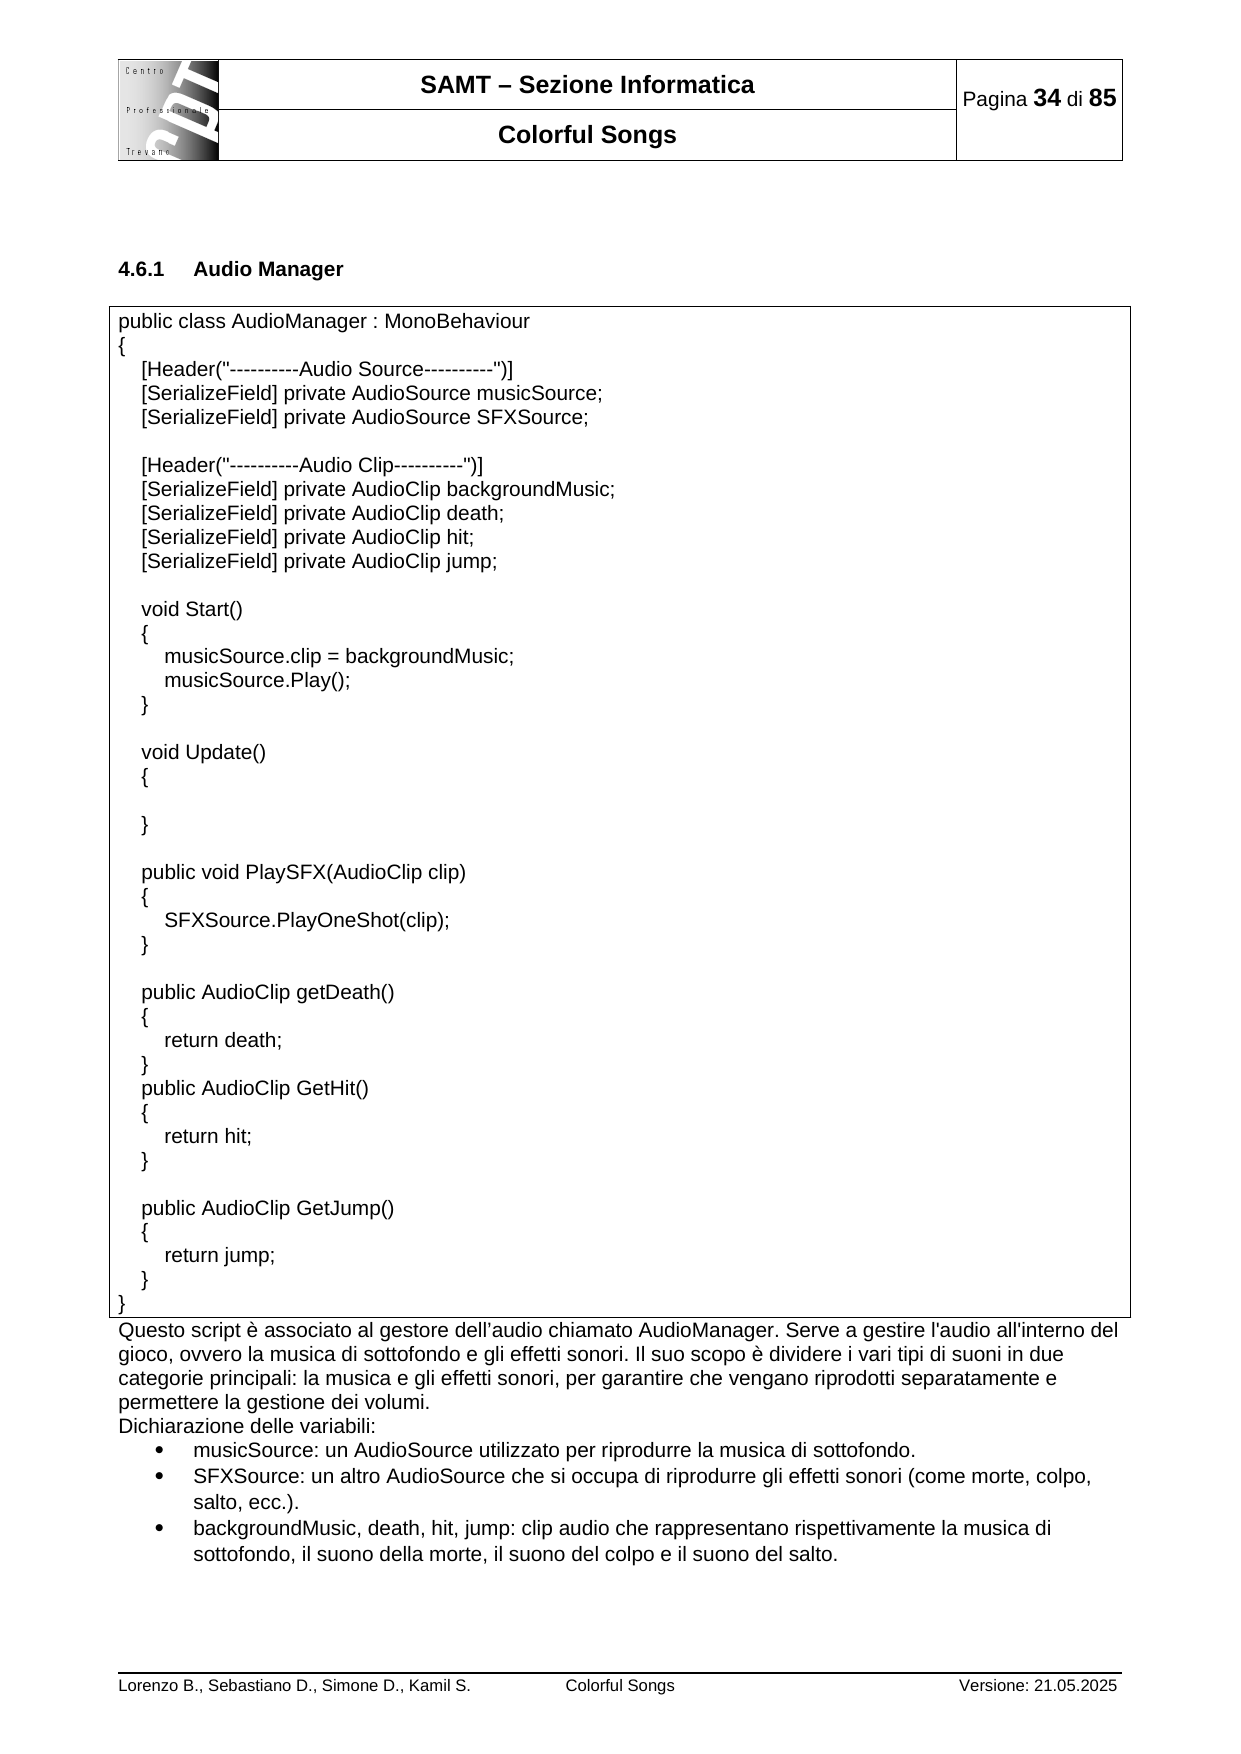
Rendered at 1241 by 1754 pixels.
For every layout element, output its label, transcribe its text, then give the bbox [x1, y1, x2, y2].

text return hit; [118, 1123, 1122, 1147]
subtitle Audio Manager [118, 257, 1122, 281]
list musicSource: un AudioSource utilizzato per riprodurre la musica di sottofondo. [156, 1438, 1122, 1462]
text } [118, 812, 1122, 836]
text [SerializeField] private AudioSource musicSource; [118, 381, 1122, 405]
text SFXSource.PlayOneShot(clip); [118, 908, 1122, 932]
text } [118, 1147, 1122, 1171]
text return jump; [118, 1243, 1122, 1267]
text void Start() [118, 596, 1122, 620]
text { [118, 1004, 1122, 1028]
text } [118, 692, 1122, 716]
text [SerializeField] private AudioClip backgroundMusic; [118, 477, 1122, 501]
text } [110, 1288, 1130, 1317]
text [SerializeField] private AudioSource SFXSource; [118, 405, 1122, 429]
text } [118, 932, 1122, 956]
text } [118, 1267, 1122, 1288]
list backgroundMusic, death, hit, jump: clip audio che rappresentano rispettivamente la musica di sottofondo, il suono della morte, il suono del colpo e il suono del salto. [156, 1516, 1122, 1566]
text [Header("----------Audio Clip----------")] [118, 453, 1122, 477]
text Questo script è associato al gestore dell’audio chiamato AudioManager. Serve a gestire l'audio all'interno del gioco, ovvero la musica di sottofondo e gli effetti sonori. Il suo scopo è dividere i vari tipi di suoni in due categorie principali: la musica e gli effetti sonori, per garantire che vengano riprodotti separatamente e permettere la gestione dei volumi. [118, 1318, 1122, 1414]
text public AudioClip GetJump() [118, 1195, 1122, 1219]
text [SerializeField] private AudioClip jump; [118, 548, 1122, 572]
picture [118, 60, 219, 160]
text { [118, 764, 1122, 788]
text public AudioClip GetHit() [118, 1076, 1122, 1099]
text musicSource.Play(); [118, 668, 1122, 692]
list SFXSource: un altro AudioSource che si occupa di riprodurre gli effetti sonori (come morte, colpo, salto, ecc.). [156, 1464, 1122, 1514]
text [SerializeField] private AudioClip hit; [118, 524, 1122, 548]
text public void PlaySFX(AudioClip clip) [118, 860, 1122, 884]
text } [118, 1052, 1122, 1076]
text [SerializeField] private AudioClip death; [118, 501, 1122, 524]
text { [118, 1219, 1122, 1243]
text [Header("----------Audio Source----------")] [118, 357, 1122, 381]
text public AudioClip getDeath() [118, 980, 1122, 1004]
text Dichiarazione delle variabili: [118, 1414, 1122, 1438]
text void Update() [118, 740, 1122, 764]
text { [118, 333, 1122, 357]
text return death; [118, 1028, 1122, 1052]
text { [118, 884, 1122, 908]
text musicSource.clip = backgroundMusic; [118, 644, 1122, 668]
text public class AudioManager : MonoBehaviour [110, 307, 1130, 333]
text { [118, 1099, 1122, 1123]
text { [118, 620, 1122, 644]
